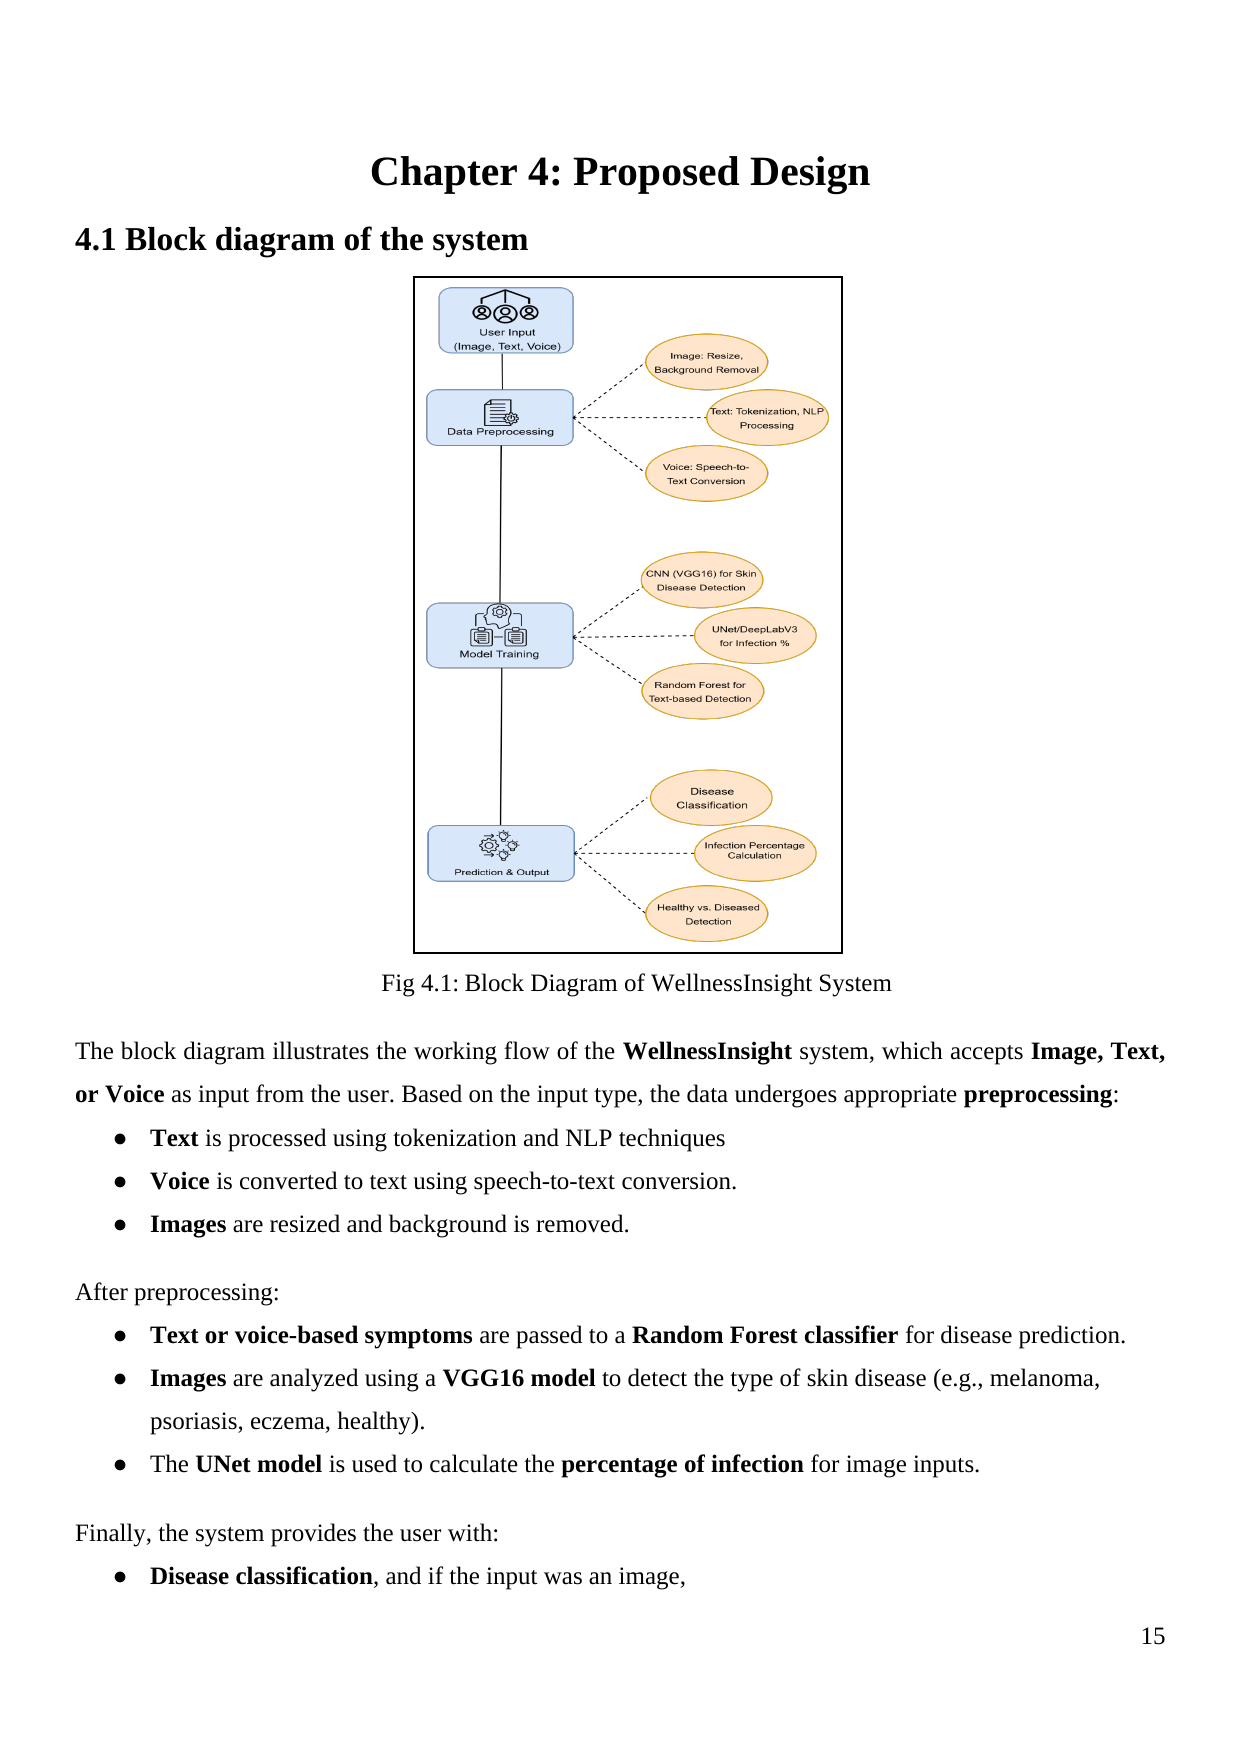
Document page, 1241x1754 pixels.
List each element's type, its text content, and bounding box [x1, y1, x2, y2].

text Chapter 4: Proposed Design [75, 147, 1165, 195]
list Voice is converted to text using speech-to-text conversion. [112, 1166, 1165, 1194]
text The block diagram illustrates the working flow of the WellnessInsight system, which accepts Image, Text, or Voice as input from the user. Based on the input type, the data undergoes appropriate preprocessing: [75, 1036, 1165, 1108]
list Disease classification, and if the input was an image, [112, 1561, 1165, 1589]
text After preprocessing: [75, 1277, 1165, 1306]
text 4.1 Block diagram of the system [75, 219, 1165, 257]
list Images are resized and background is removed. [112, 1209, 1165, 1238]
list The UNet model is used to calculate the percentage of infection for image inputs. [112, 1449, 1165, 1478]
text Finally, the system provides the user with: [75, 1518, 1165, 1546]
list Images are analyzed using a VGG16 model to detect the type of skin disease (e.g., melanoma, psoriasis, eczema, healthy). [112, 1363, 1165, 1435]
picture [415, 278, 841, 952]
list Text is processed using tokenization and NLP techniques [112, 1123, 1165, 1151]
list Text or voice-based symptoms are passed to a Random Forest classifier for disease prediction. [112, 1320, 1165, 1349]
text Fig 4.1: Block Diagram of WellnessInsight System [375, 968, 1165, 997]
